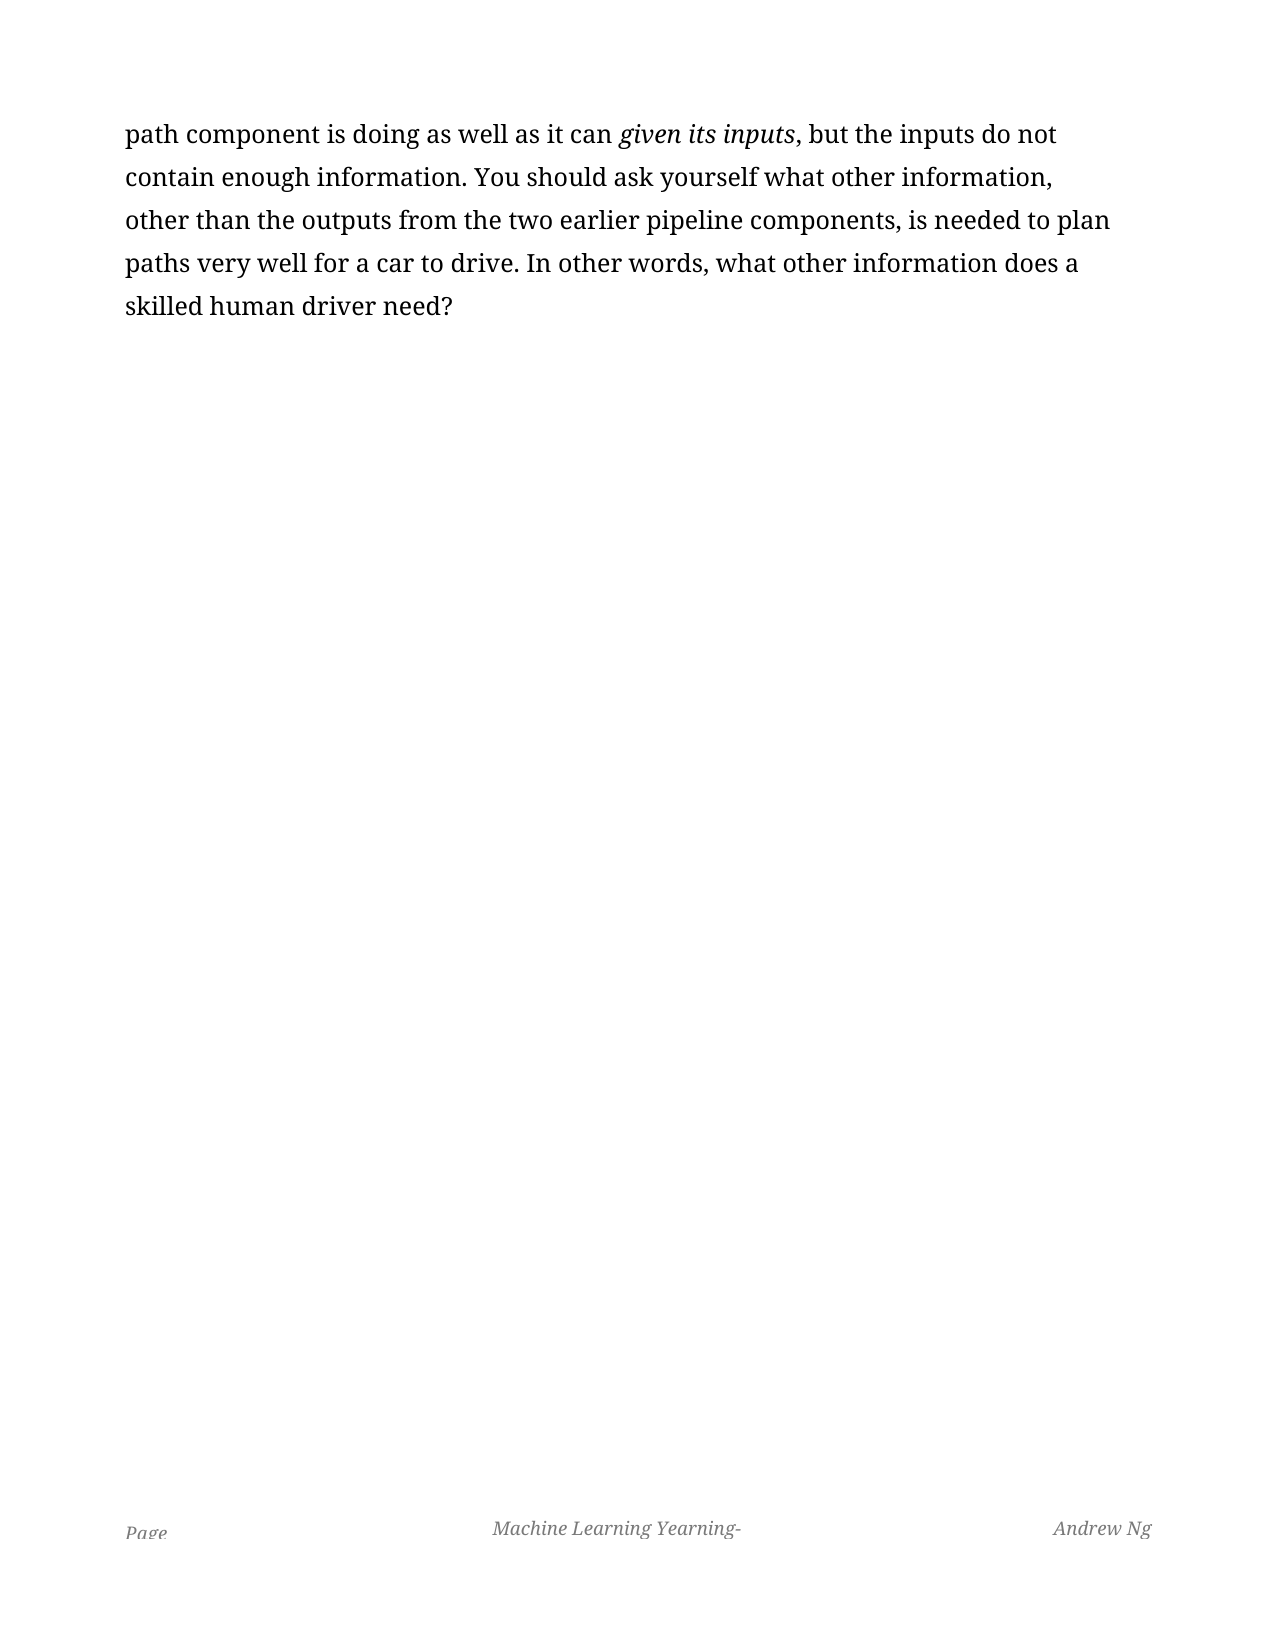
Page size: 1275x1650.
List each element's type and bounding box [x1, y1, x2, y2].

text [125, 117, 1119, 322]
